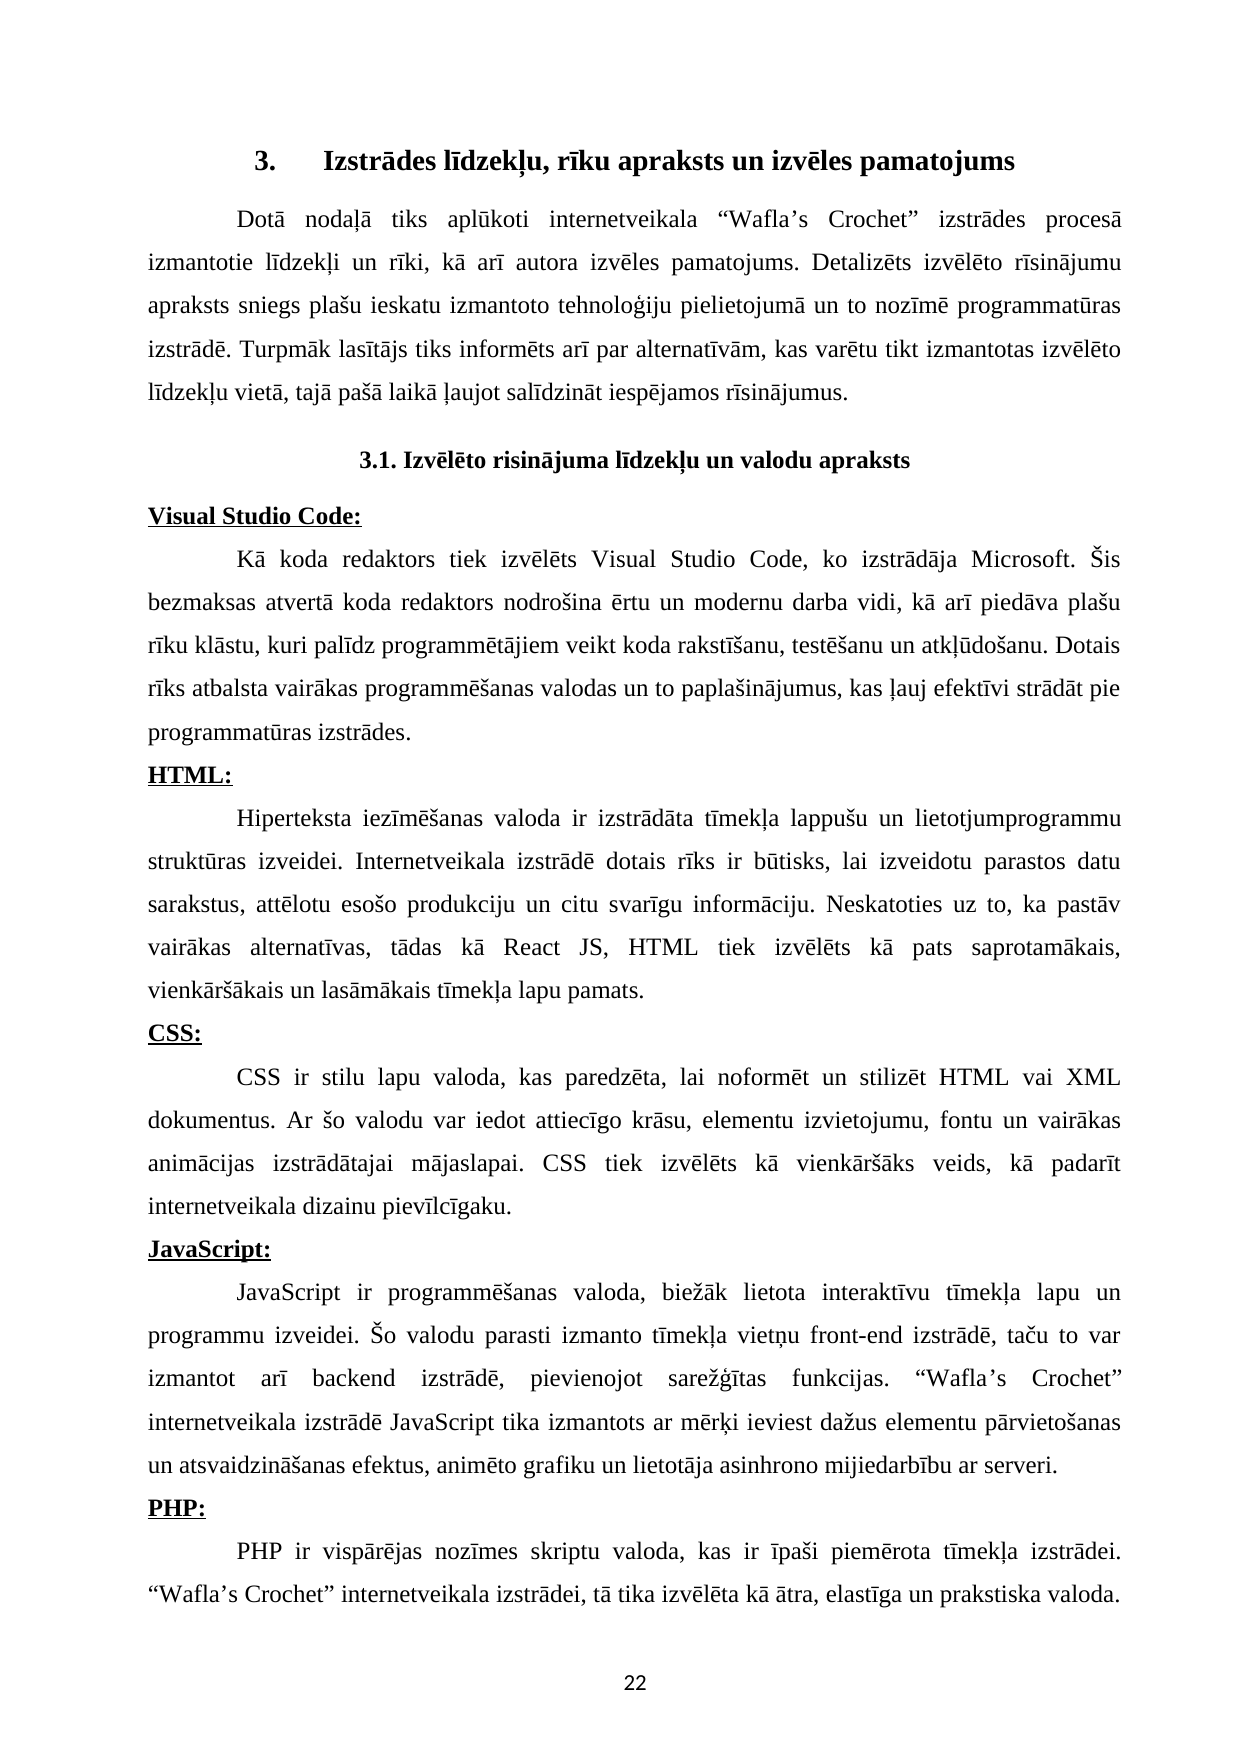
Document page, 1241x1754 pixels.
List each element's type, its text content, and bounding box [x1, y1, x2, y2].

text JavaScript ir programmēšanas valoda, biežāk lietota interaktīvu tīmekļa lapu un programmu izveidei. Šo valodu parasti izmanto tīmekļa vietņu front-end izstrādē, taču to var izmantot arī backend izstrādē, pievienojot sarežģītas funkcijas. “Wafla’s Crochet” internetveikala izstrādē JavaScript tika izmantots ar mērķi ieviest dažus elementu pārvietošanas un atsvaidzināšanas efektus, animēto grafiku un lietotāja asinhrono mijiedarbību ar serveri. [148, 1277, 1122, 1478]
subtitle 3.1. Izvēlēto risinājuma līdzekļu un valodu apraksts [148, 445, 1122, 474]
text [148, 1536, 1122, 1608]
text JavaScript: [148, 1234, 1122, 1263]
text HTML: [148, 760, 1122, 788]
text Kā koda redaktors tiek izvēlēts Visual Studio Code, ko izstrādāja Microsoft. Šis bezmaksas atvertā koda redaktors nodrošina ērtu un modernu darba vidi, kā arī piedāva plašu rīku klāstu, kuri palīdz programmētājiem veikt koda rakstīšanu, testēšanu un atkļūdošanu. Dotais rīks atbalsta vairākas programmēšanas valodas un to paplašinājumus, kas ļauj efektīvi strādāt pie programmatūras izstrādes. [148, 544, 1122, 745]
text PHP: [148, 1493, 1122, 1522]
text Visual Studio Code: [148, 501, 1122, 530]
text Hiperteksta iezīmēšanas valoda ir izstrādāta tīmekļa lappušu un lietotjumprogrammu struktūras izveidei. Internetveikala izstrādē dotais rīks ir būtisks, lai izveidotu parastos datu sarakstus, attēlotu esošo produkciju un citu svarīgu informāciju. Neskatoties uz to, ka pastāv vairākas alternatīvas, tādas kā React JS, HTML tiek izvēlēts kā pats saprotamākais, vienkāršākais un lasāmākais tīmekļa lapu pamats. [148, 803, 1122, 1004]
text Dotā nodaļā tiks aplūkoti internetveikala “Wafla’s Crochet” izstrādes procesā izmantotie līdzekļi un rīki, kā arī autora izvēles pamatojums. Detalizēts izvēlēto rīsinājumu apraksts sniegs plašu ieskatu izmantoto tehnoloģiju pielietojumā un to nozīmē programmatūras izstrādē. Turpmāk lasītājs tiks informēts arī par alternatīvām, kas varētu tikt izmantotas izvēlēto līdzekļu vietā, tajā pašā laikā ļaujot salīdzināt iespējamos rīsinājumus. [148, 204, 1122, 406]
text CSS ir stilu lapu valoda, kas paredzēta, lai noformēt un stilizēt HTML vai XML dokumentus. Ar šo valodu var iedot attiecīgo krāsu, elementu izvietojumu, fontu un vairākas animācijas izstrādātajai mājaslapai. CSS tiek izvēlēts kā vienkāršāks veids, kā padarīt internetveikala dizainu pievīlcīgaku. [148, 1062, 1122, 1220]
text CSS: [148, 1018, 1122, 1047]
subtitle Izstrādes līdzekļu, rīku apraksts un izvēles pamatojums [148, 143, 1122, 177]
